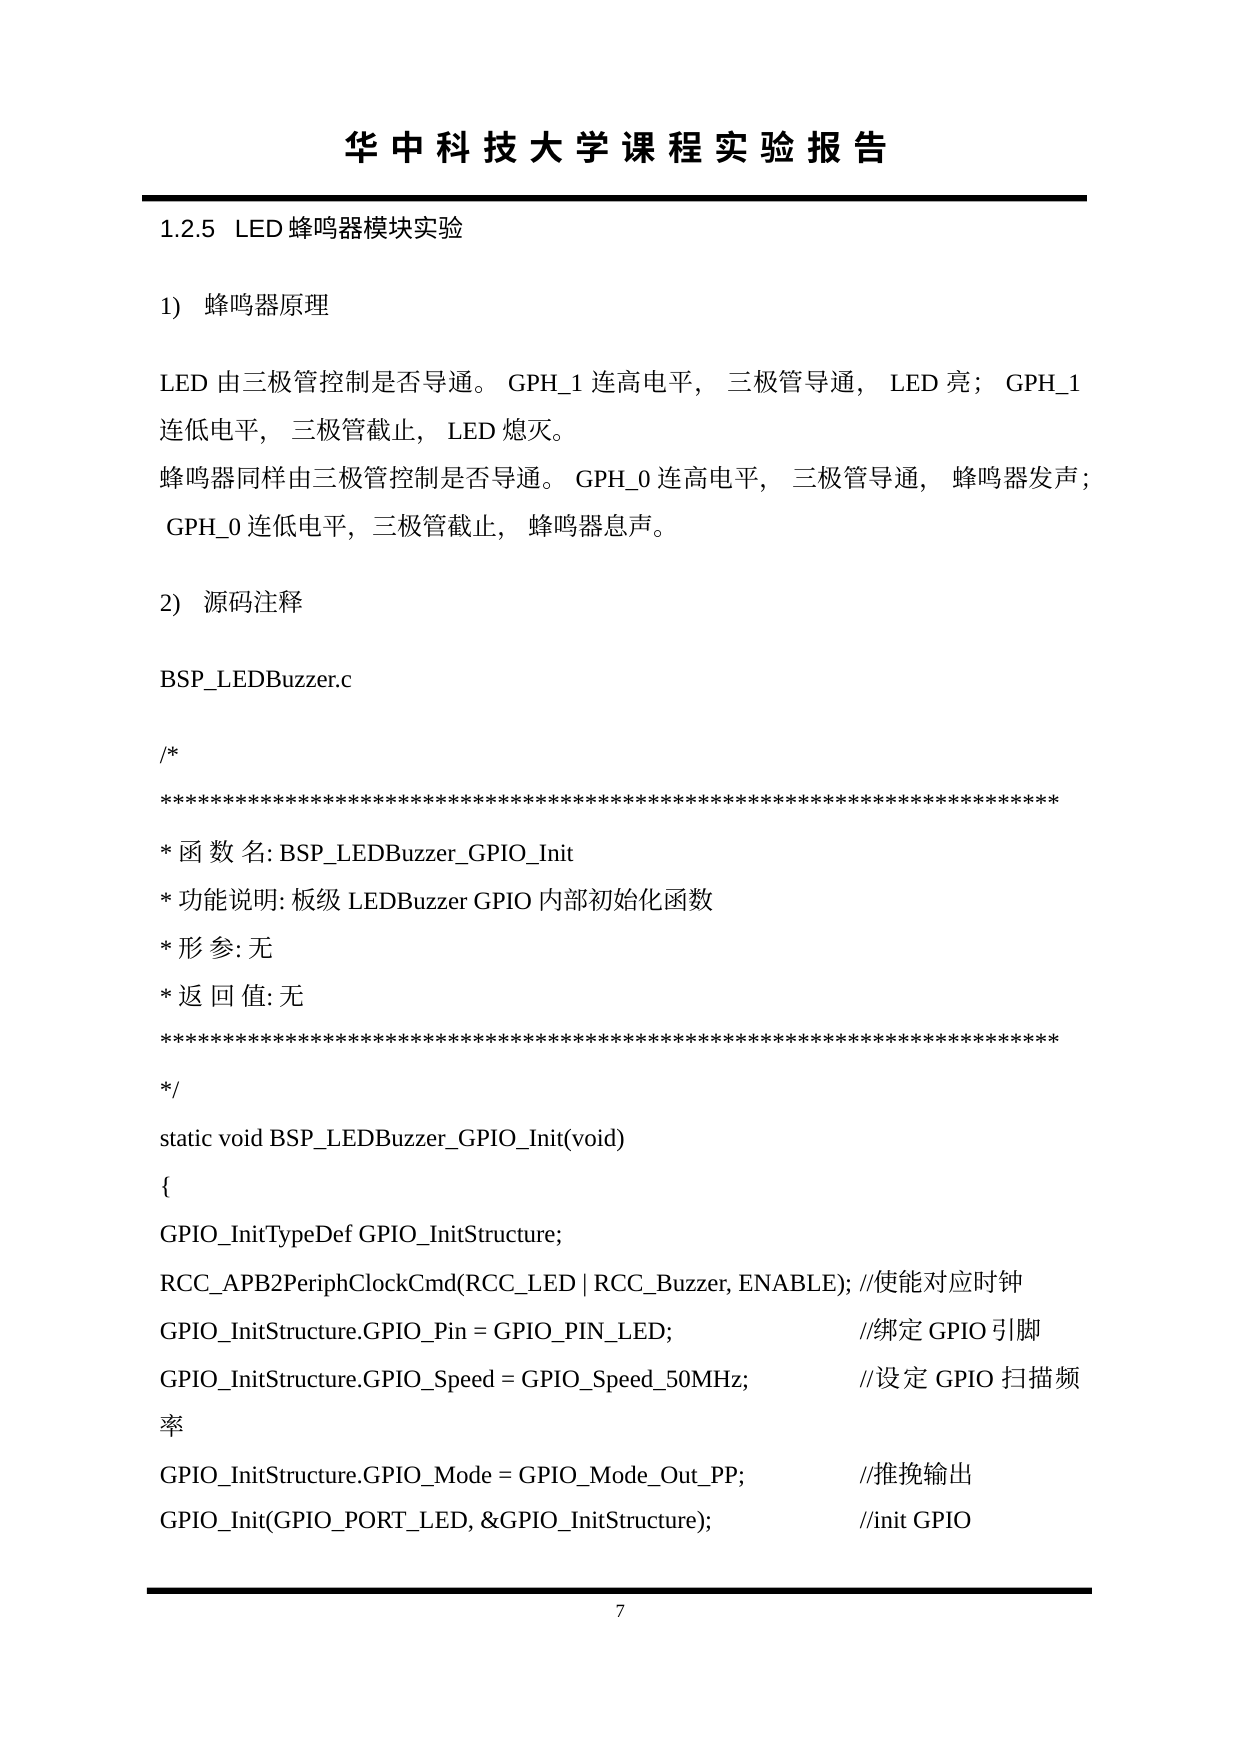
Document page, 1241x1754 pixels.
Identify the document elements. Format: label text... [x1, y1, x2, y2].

text */ [159, 1066, 1081, 1114]
text LED 由三极管控制是否导通。 GPH_1 连高电平， 三极管导通， LED 亮； GPH_1 连低电平， 三极管截止， LED 熄灭。 [159, 357, 1081, 452]
text ************************************************************************ [159, 1018, 1081, 1066]
text { [159, 1161, 1081, 1209]
subtitle 源码注释 [159, 577, 1081, 625]
text * 形 参: 无 [159, 922, 1081, 970]
text /* [159, 731, 1081, 779]
text GPIO_InitStructure.GPIO_Speed = GPIO_Speed_50MHz; //设定GPIO扫描频率 [159, 1353, 1081, 1448]
text ************************************************************************ [159, 779, 1081, 827]
text RCC_APB2PeriphClockCmd(RCC_LED | RCC_Buzzer, ENABLE); //使能对应时钟 [159, 1257, 1081, 1305]
text * 返 回 值: 无 [159, 970, 1081, 1018]
text * 函 数 名: BSP_LEDBuzzer_GPIO_Init [159, 827, 1081, 874]
text * 功能说明: 板级 LEDBuzzer GPIO 内部初始化函数 [159, 874, 1081, 922]
subtitle 蜂鸣器原理 [159, 280, 1081, 328]
text GPIO_InitStructure.GPIO_Mode = GPIO_Mode_Out_PP; //推挽输出 [159, 1448, 1081, 1496]
text static void BSP_LEDBuzzer_GPIO_Init(void) [159, 1114, 1081, 1161]
subtitle LED蜂鸣器模块实验 [159, 203, 1081, 251]
text GPIO_InitTypeDef GPIO_InitStructure; [159, 1209, 1081, 1257]
subtitle BSP_LEDBuzzer.c [159, 654, 1081, 702]
text GPIO_InitStructure.GPIO_Pin = GPIO_PIN_LED; //绑定GPIO引脚 [159, 1305, 1081, 1353]
text GPIO_Init(GPIO_PORT_LED, &GPIO_InitStructure); //init GPIO [159, 1496, 1081, 1544]
text 蜂鸣器同样由三极管控制是否导通。 GPH_0 连高电平， 三极管导通， 蜂鸣器发声； GPH_0 连低电平，三极管截止， 蜂鸣器息声。 [159, 452, 1081, 548]
